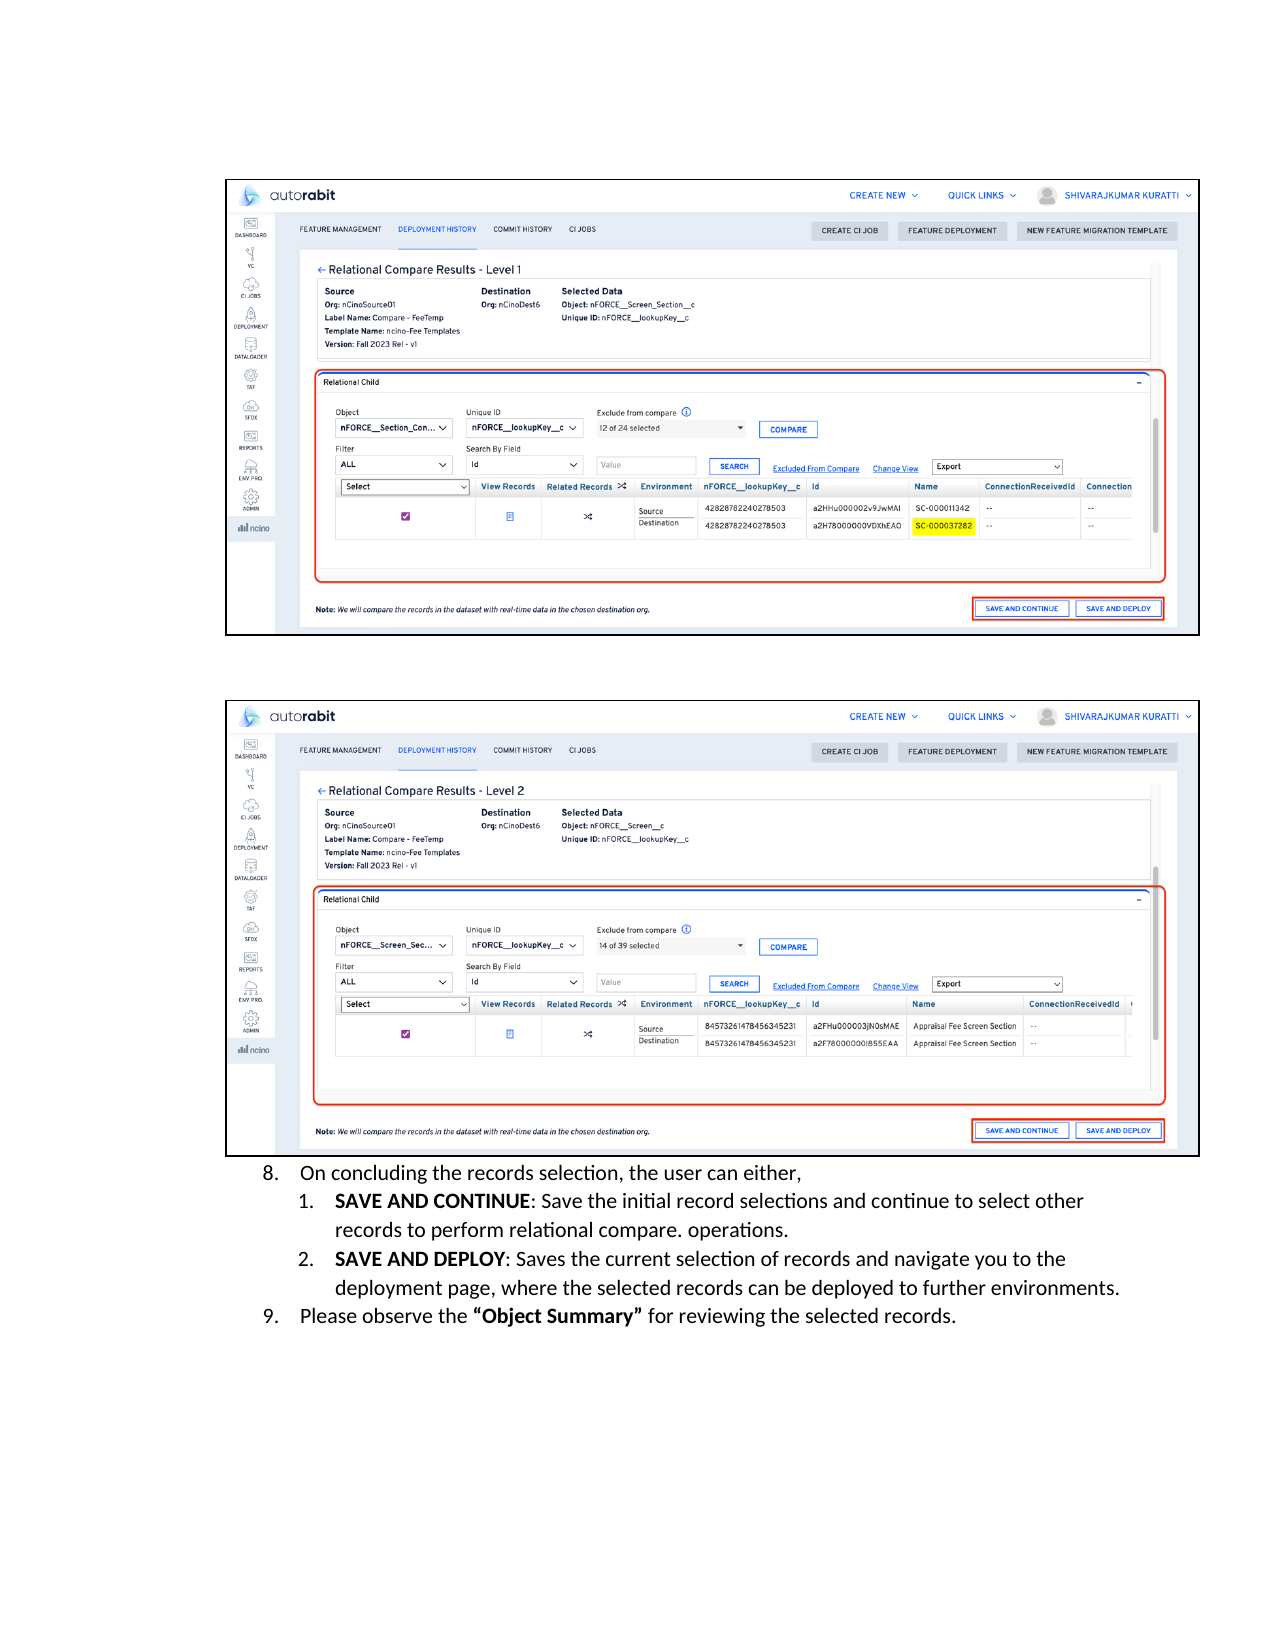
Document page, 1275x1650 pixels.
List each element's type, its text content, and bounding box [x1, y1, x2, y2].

picture [227, 701, 1198, 1155]
list SAVE AND DEPLOY: Saves the current selection of records and navigate you to the deployment page, where the selected records can be deployed to further environments. [298, 1245, 1125, 1300]
list SAVE AND CONTINUE: Save the initial record selections and continue to select other records to perform relational compare. operations. [298, 1187, 1125, 1243]
list On concluding the records selection, the user can either, [262, 1159, 1125, 1185]
picture [227, 180, 1198, 634]
list Please observe the “Object Summary” for reviewing the selected records. [262, 1302, 1125, 1329]
